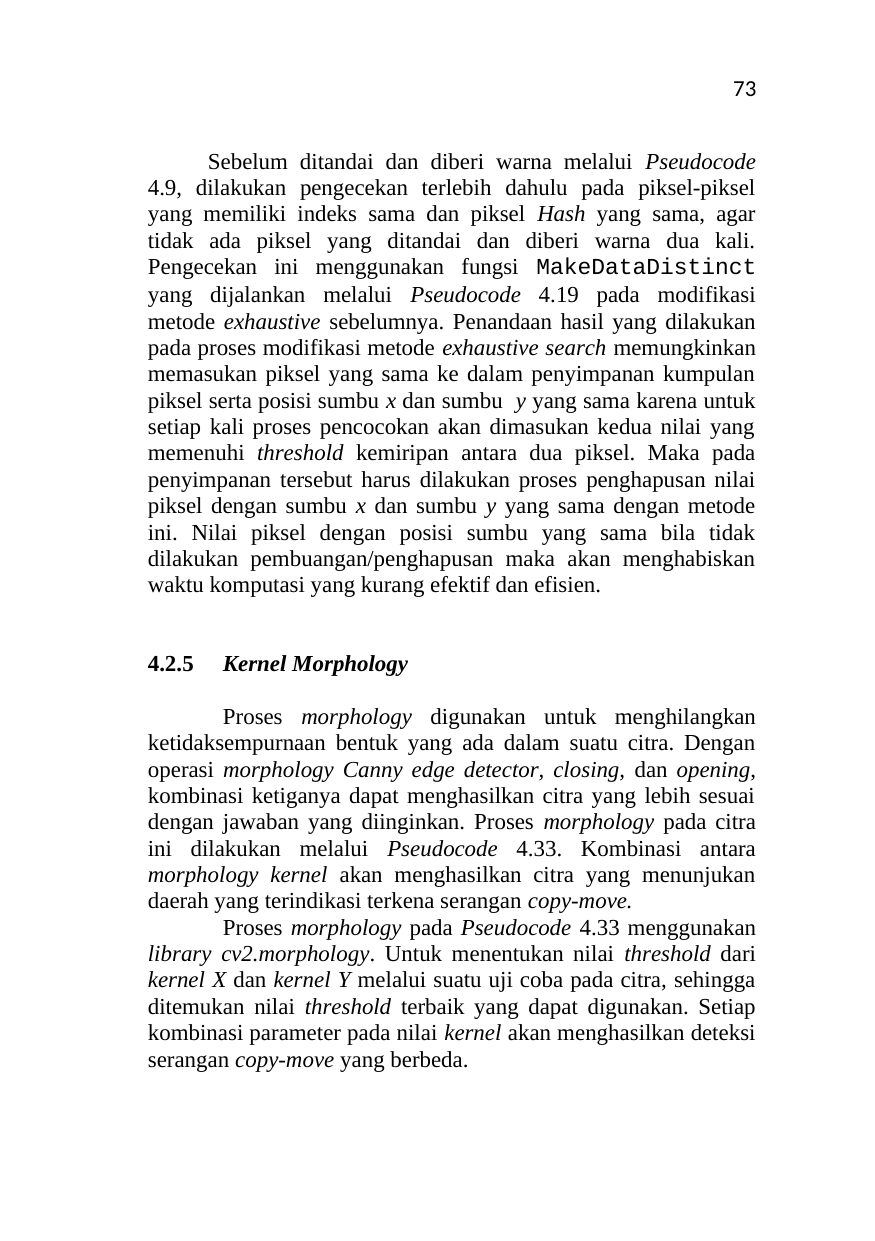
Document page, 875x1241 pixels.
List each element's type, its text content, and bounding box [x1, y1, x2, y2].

text Proses morphology pada Pseudocode 4.33 menggunakan library cv2.morphology. Untuk menentukan nilai threshold dari kernel X dan kernel Y melalui suatu uji coba pada citra, sehingga ditemukan nilai threshold terbaik yang dapat digunakan. Setiap kombinasi parameter pada nilai kernel akan menghasilkan deteksi serangan copy-move yang berbeda. [148, 914, 756, 1072]
text Sebelum ditandai dan diberi warna melalui Pseudocode 4.9, dilakukan pengecekan terlebih dahulu pada piksel-piksel yang memiliki indeks sama dan piksel Hash yang sama, agar tidak ada piksel yang ditandai dan diberi warna dua kali. Pengecekan ini menggunakan fungsi MakeDataDistinct yang dijalankan melalui Pseudocode 4.19 pada modifikasi metode exhaustive sebelumnya. Penandaan hasil yang dilakukan pada proses modifikasi metode exhaustive search memungkinkan memasukan piksel yang sama ke dalam penyimpanan kumpulan piksel serta posisi sumbu x dan sumbu y yang sama karena untuk setiap kali proses pencocokan akan dimasukan kedua nilai yang memenuhi threshold kemiripan antara dua piksel. Maka pada penyimpanan tersebut harus dilakukan proses penghapusan nilai piksel dengan sumbu x dan sumbu y yang sama dengan metode ini. Nilai piksel dengan posisi sumbu yang sama bila tidak dilakukan pembuangan/penghapusan maka akan menghabiskan waktu komputasi yang kurang efektif dan efisien. [148, 148, 756, 598]
subtitle Kernel Morphology [148, 650, 756, 677]
text Proses morphology digunakan untuk menghilangkan ketidaksempurnaan bentuk yang ada dalam suatu citra. Dengan operasi morphology Canny edge detector, closing, dan opening, kombinasi ketiganya dapat menghasilkan citra yang lebih sesuai dengan jawaban yang diinginkan. Proses morphology pada citra ini dilakukan melalui Pseudocode 4.33. Kombinasi antara morphology kernel akan menghasilkan citra yang menunjukan daerah yang terindikasi terkena serangan copy-move. [148, 703, 756, 914]
